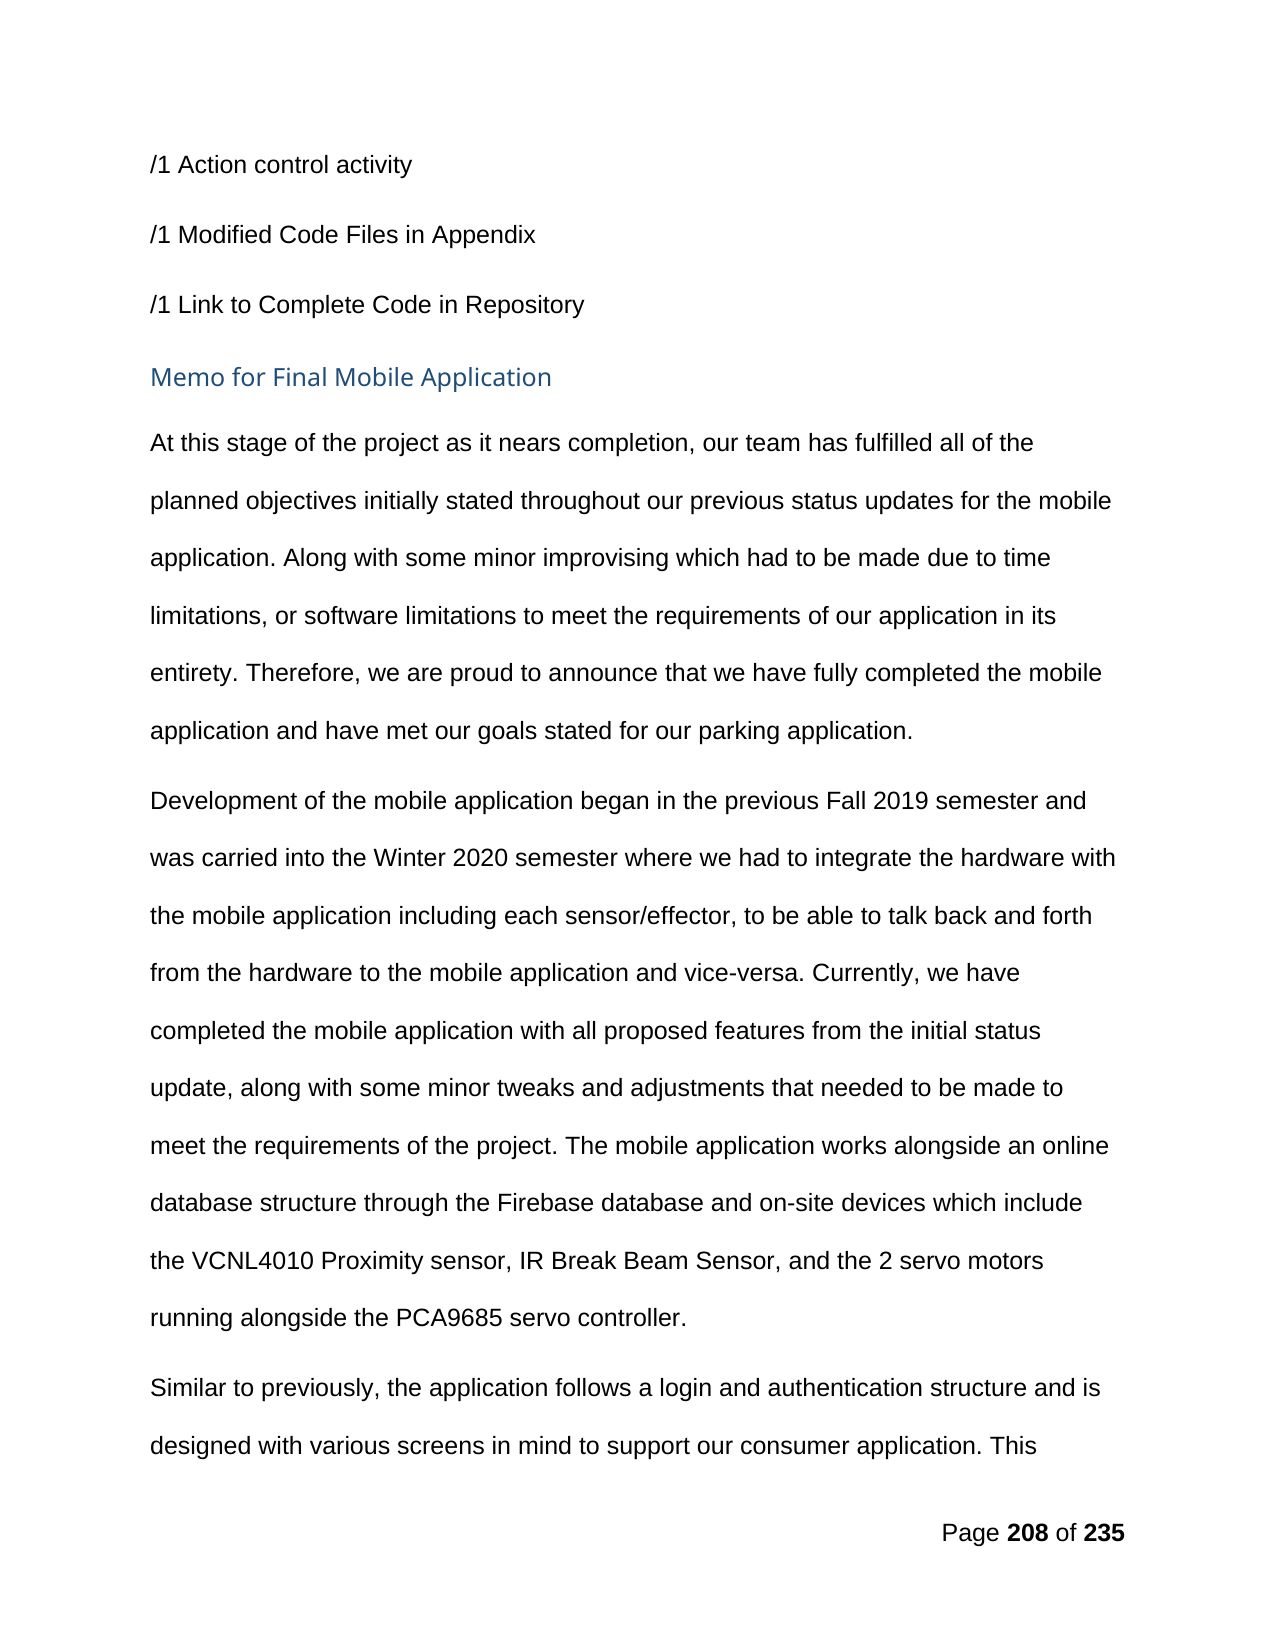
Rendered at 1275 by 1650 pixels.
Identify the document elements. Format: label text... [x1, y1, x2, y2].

subtitle Memo for Final Mobile Application [150, 360, 1125, 394]
text Development of the mobile application began in the previous Fall 2019 semester and was carried into the Winter 2020 semester where we had to integrate the hardware with the mobile application including each sensor/effector, to be able to talk back and forth from the hardware to the mobile application and vice-versa. Currently, we have completed the mobile application with all proposed features from the initial status update, along with some minor tweaks and adjustments that needed to be made to meet the requirements of the project. The mobile application works alongside an online database structure through the Firebase database and on-site devices which include the VCNL4010 Proximity sensor, IR Break Beam Sensor, and the 2 servo motors running alongside the PCA9685 servo controller. [150, 786, 1125, 1332]
text At this stage of the project as it nears completion, our team has fulfilled all of the planned objectives initially stated throughout our previous status updates for the mobile application. Along with some minor improvising which had to be made due to time limitations, or software limitations to meet the requirements of our application in its entirety. Therefore, we are proud to announce that we have fully completed the mobile application and have met our goals stated for our parking application. [150, 428, 1125, 744]
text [150, 1373, 1125, 1459]
